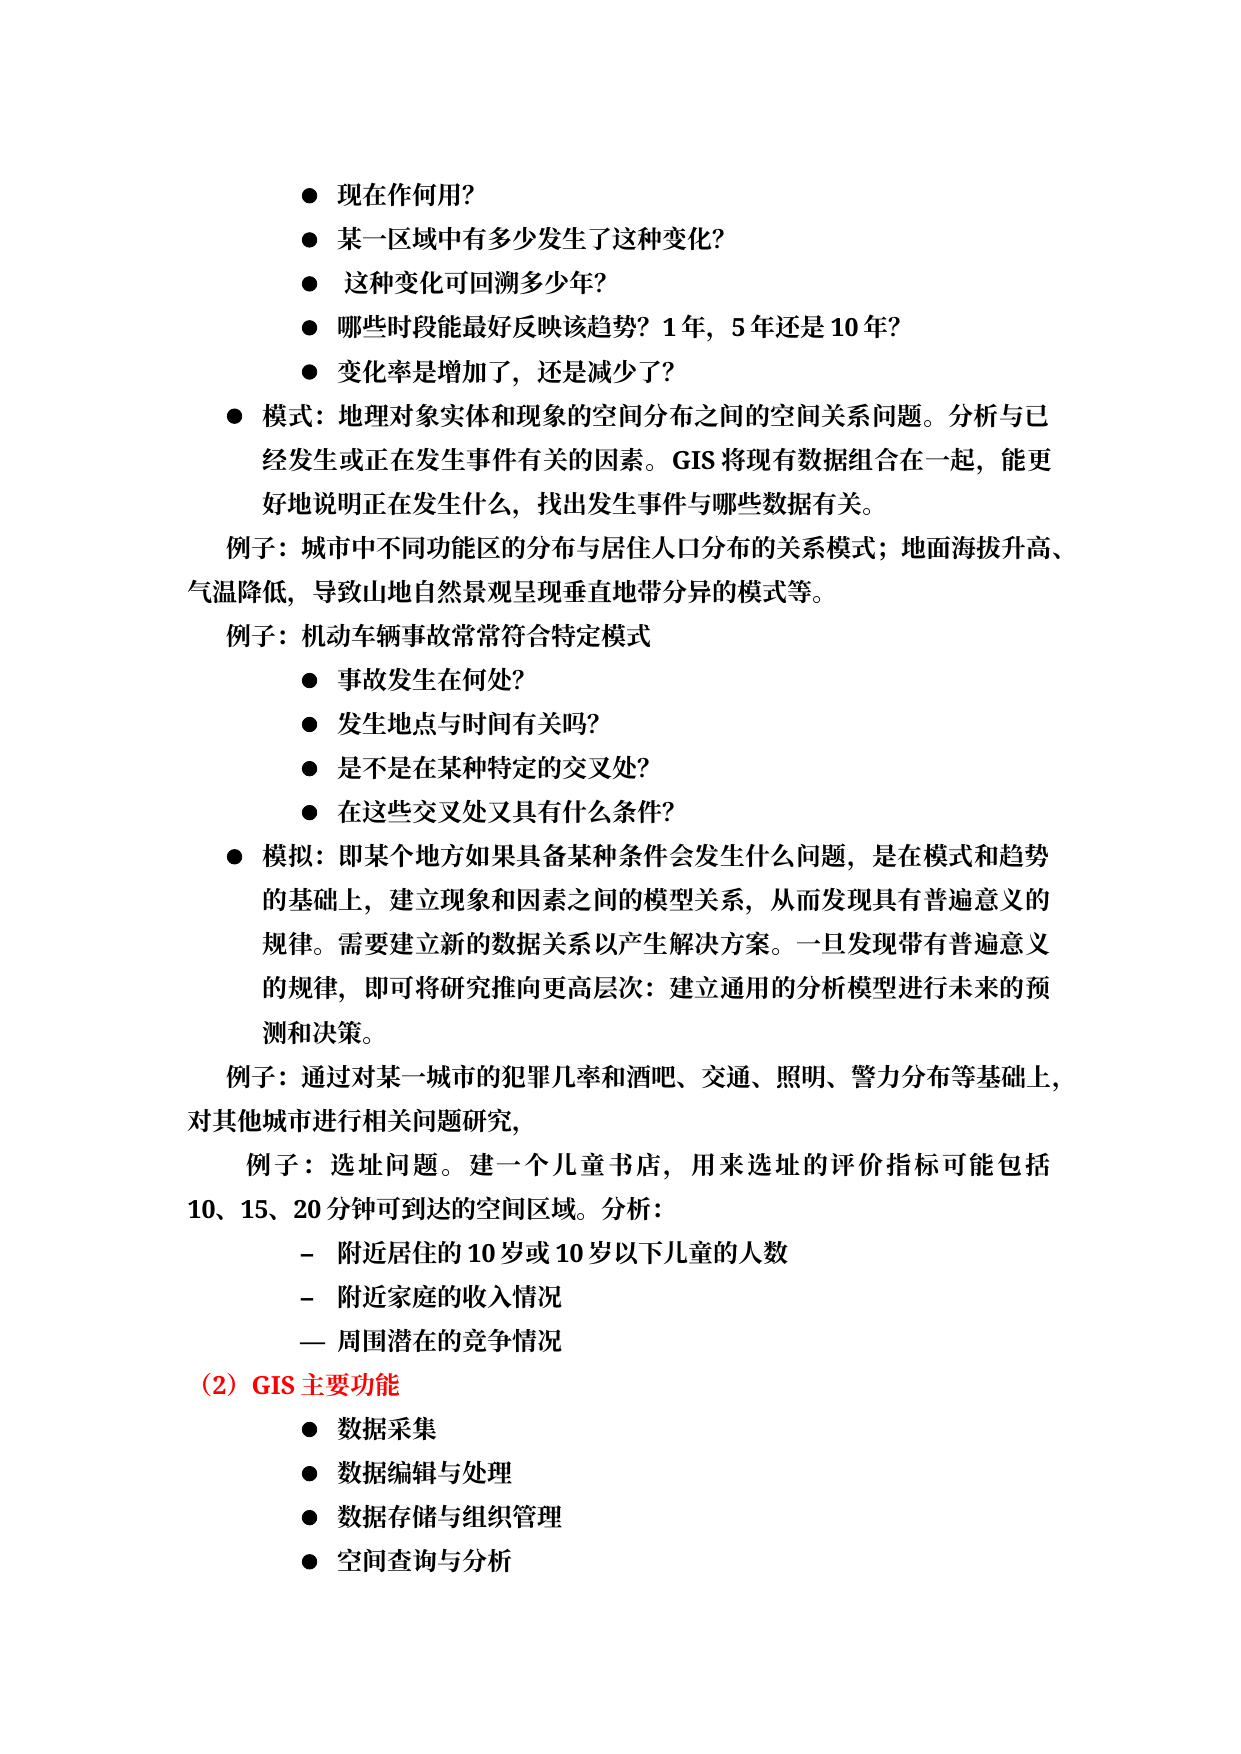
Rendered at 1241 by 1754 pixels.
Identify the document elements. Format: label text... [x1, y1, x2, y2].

list 附近家庭的收入情况 [300, 1273, 1053, 1318]
list 在这些交叉处又具有什么条件？ [300, 789, 1053, 833]
list 模拟：即某个地方如果具备某种条件会发生什么问题，是在模式和趋势的基础上，建立现象和因素之间的模型关系，从而发现具有普遍意义的规律。需要建立新的数据关系以产生解决方案。一旦发现带有普遍意义的规律，即可将研究推向更高层次：建立通用的分析模型进行未来的预测和决策。 [225, 833, 1053, 1053]
list 数据采集 [300, 1406, 1053, 1450]
list 哪些时段能最好反映该趋势？1年，5年还是10年？ [300, 304, 1053, 348]
list 这种变化可回溯多少年？ [300, 260, 1053, 304]
text （2）GIS主要功能 [187, 1362, 1053, 1406]
text 例子：城市中不同功能区的分布与居住人口分布的关系模式；地面海拔升高、气温降低，导致山地自然景观呈现垂直地带分异的模式等。 [187, 524, 1053, 613]
list 数据存储与组织管理 [300, 1494, 1053, 1538]
list 是不是在某种特定的交叉处？ [300, 745, 1053, 789]
list 某一区域中有多少发生了这种变化？ [300, 216, 1053, 260]
list 发生地点与时间有关吗？ [300, 701, 1053, 745]
text 例子：选址问题。建一个儿童书店，用来选址的评价指标可能包括10、15、20分钟可到达的空间区域。分析： [187, 1141, 1053, 1229]
list 模式：地理对象实体和现象的空间分布之间的空间关系问题。分析与已经发生或正在发生事件有关的因素。GIS将现有数据组合在一起，能更好地说明正在发生什么，找出发生事件与哪些数据有关。 [225, 392, 1053, 524]
list 现在作何用？ [300, 172, 1053, 216]
text 例子：机动车辆事故常常符合特定模式 [187, 613, 1053, 657]
list 变化率是增加了，还是减少了？ [300, 348, 1053, 392]
list 周围潜在的竞争情况 [300, 1318, 1053, 1362]
list 空间查询与分析 [300, 1538, 1053, 1582]
list 数据编辑与处理 [300, 1450, 1053, 1494]
list 附近居住的10岁或10岁以下儿童的人数 [300, 1229, 1053, 1273]
text 例子：通过对某一城市的犯罪几率和酒吧、交通、照明、警力分布等基础上，对其他城市进行相关问题研究， [187, 1053, 1053, 1141]
list 事故发生在何处？ [300, 657, 1053, 701]
